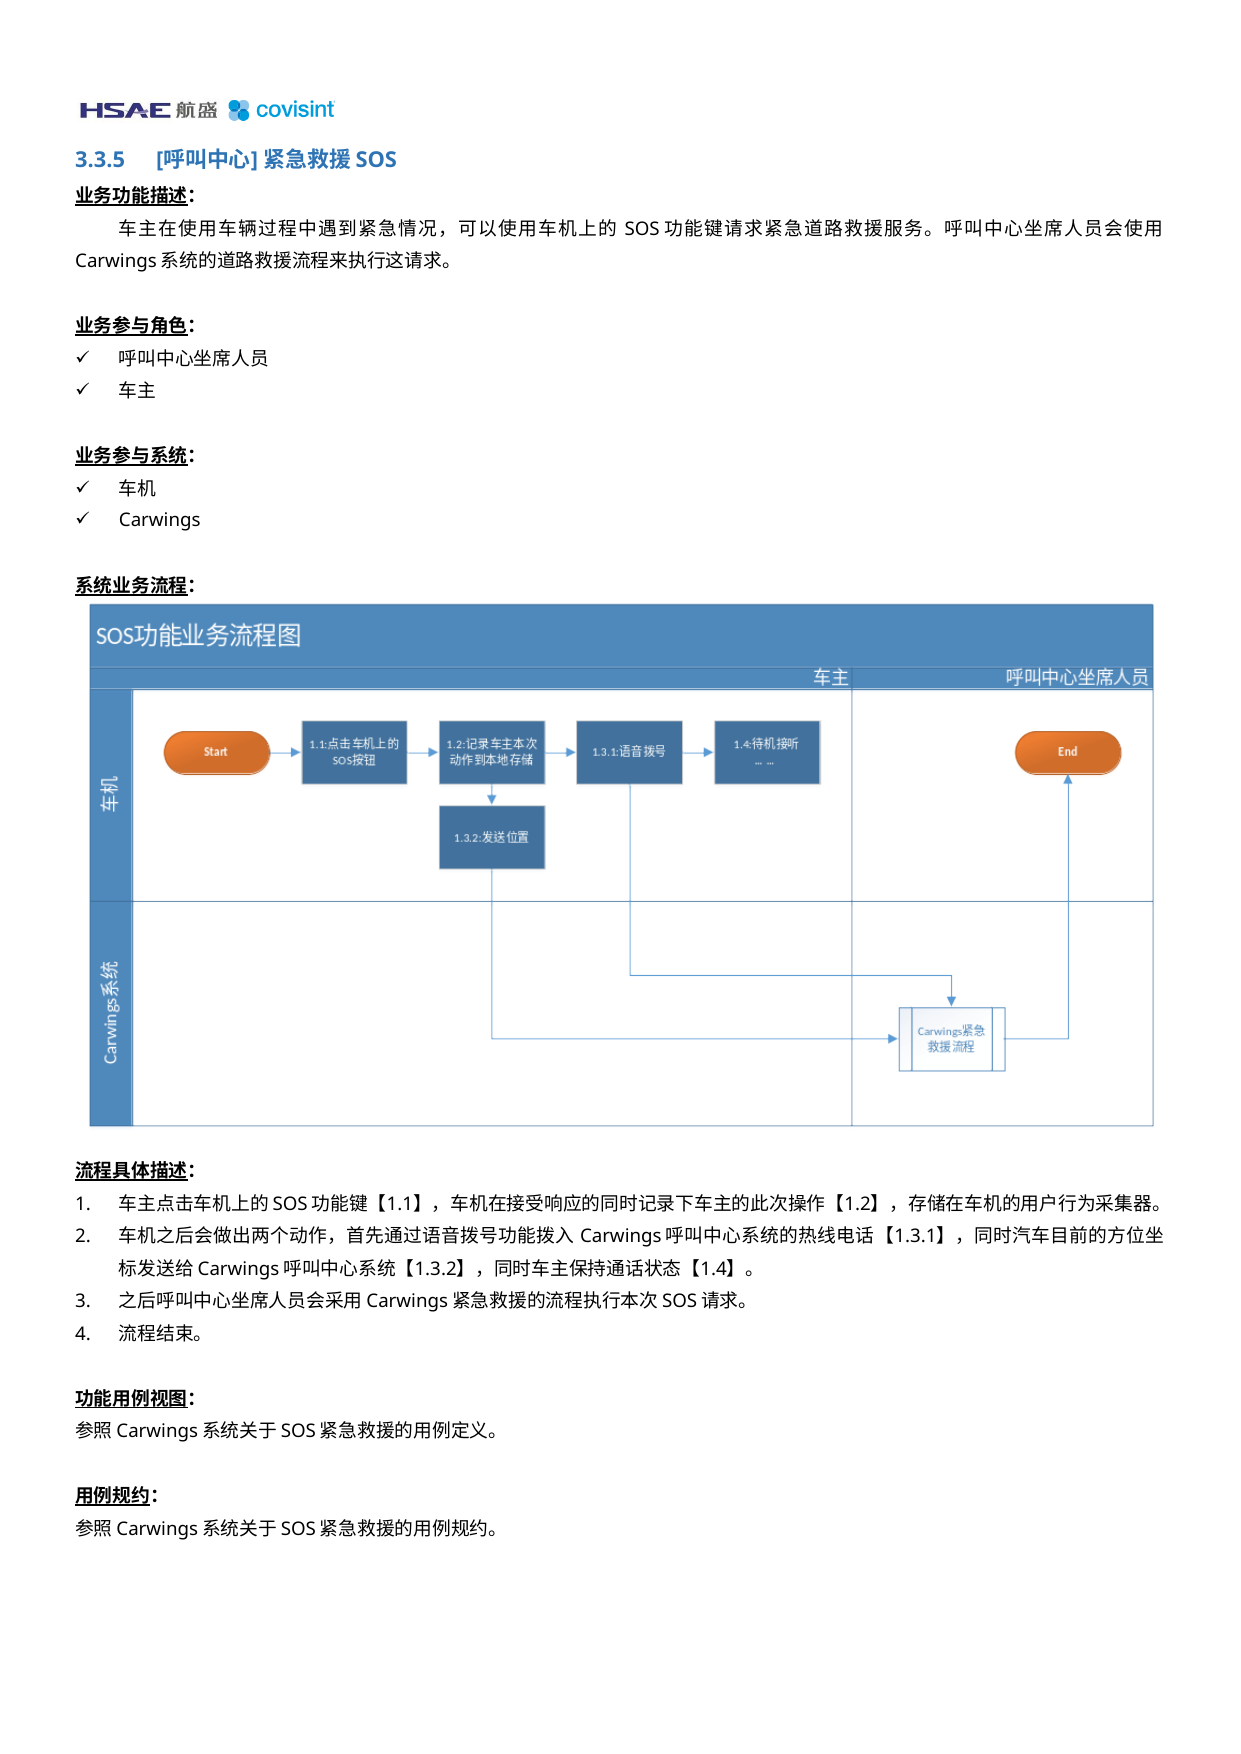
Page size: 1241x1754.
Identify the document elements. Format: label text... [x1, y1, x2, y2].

text 参照Carwings系统关于SOS紧急救援的用例规约。 [75, 1511, 1165, 1543]
text 流程具体描述： [75, 1153, 1165, 1186]
text 参照Carwings系统关于SOS紧急救援的用例定义。 [75, 1413, 1165, 1446]
picture [228, 88, 335, 132]
text 车主在使用车辆过程中遇到紧急情况，可以使用车机上的SOS功能键请求紧急道路救援服务。呼叫中心坐席人员会使用Carwings系统的道路救援流程来执行这请求。 [75, 211, 1165, 276]
text 用例规约： [75, 1478, 1165, 1511]
list 之后呼叫中心坐席人员会采用Carwings紧急救援的流程执行本次SOS请求。 [75, 1283, 1165, 1316]
list 车机之后会做出两个动作，首先通过语音拨号功能拨入Carwings呼叫中心系统的热线电话【1.3.1】，同时汽车目前的方位坐标发送给Carwings呼叫中心系统【1.3.2】，同时车主保持通话状态【1.4】。 [75, 1218, 1165, 1283]
list 车主 [75, 373, 1165, 406]
list 流程结束。 [75, 1316, 1165, 1348]
subtitle [呼叫中心] 紧急救援SOS [75, 142, 1165, 174]
list 呼叫中心坐席人员 [75, 341, 1165, 373]
list Carwings [75, 503, 1165, 536]
text 业务参与角色： [75, 308, 1165, 341]
list 车机 [75, 471, 1165, 503]
list 车主点击车机上的SOS功能键【1.1】，车机在接受响应的同时记录下车主的此次操作【1.2】，存储在车机的用户行为采集器。 [75, 1186, 1165, 1218]
text 业务功能描述： [75, 178, 1165, 211]
text 功能用例视图： [75, 1381, 1165, 1413]
picture [75, 89, 224, 132]
text 业务参与系统： [75, 438, 1165, 471]
text 系统业务流程： [75, 568, 1165, 601]
